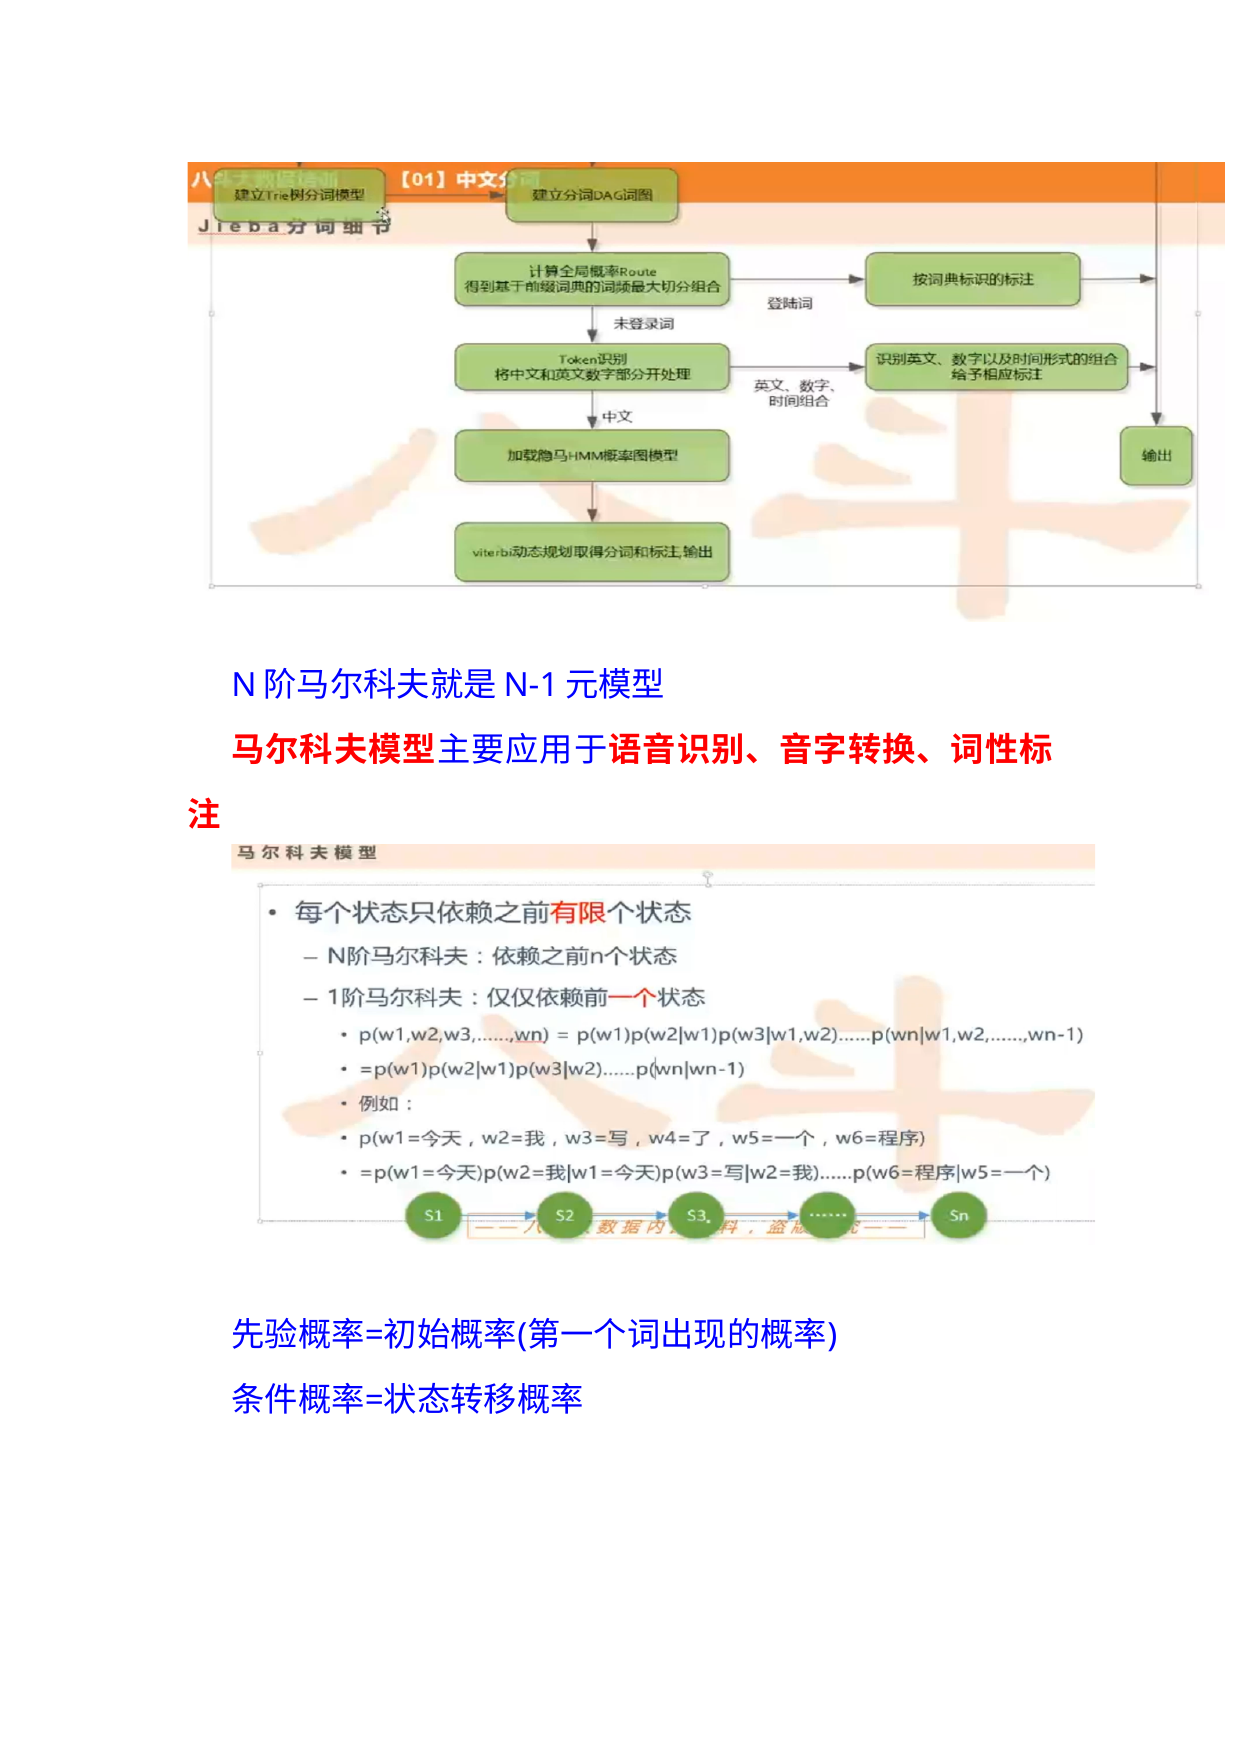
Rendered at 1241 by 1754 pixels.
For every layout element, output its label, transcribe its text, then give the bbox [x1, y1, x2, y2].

picture [187, 162, 1225, 622]
text N阶马尔科夫就是N-1元模型 [187, 649, 1053, 714]
text 先验概率=初始概率(第一个词出现的概率) [187, 1299, 1053, 1364]
text 马尔科夫模型主要应用于语音识别、音字转换、词性标注 [187, 714, 1053, 844]
text 条件概率=状态转移概率 [187, 1364, 1053, 1429]
picture [231, 844, 1096, 1245]
